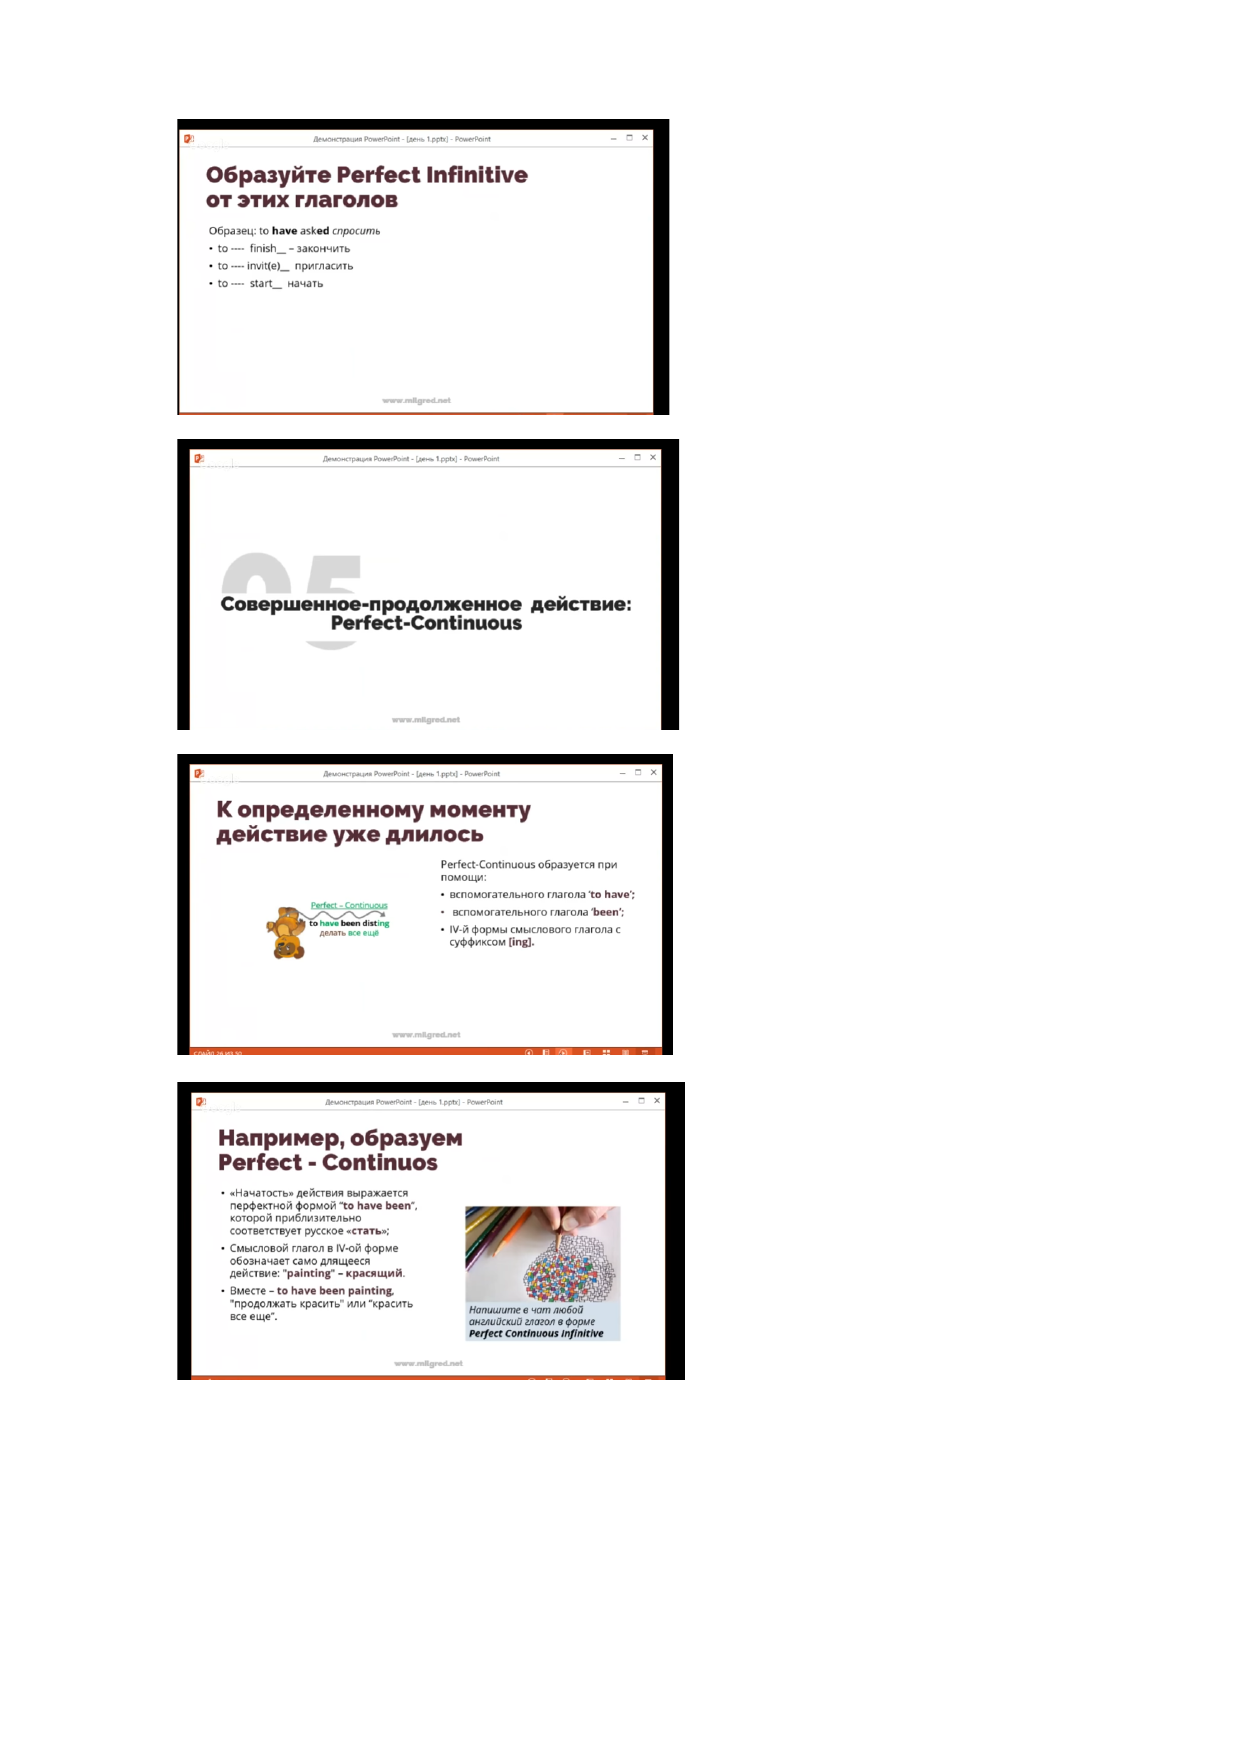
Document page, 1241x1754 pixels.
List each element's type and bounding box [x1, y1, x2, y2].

picture [177, 754, 673, 1055]
picture [177, 118, 670, 415]
picture [177, 1079, 685, 1380]
picture [177, 439, 680, 730]
